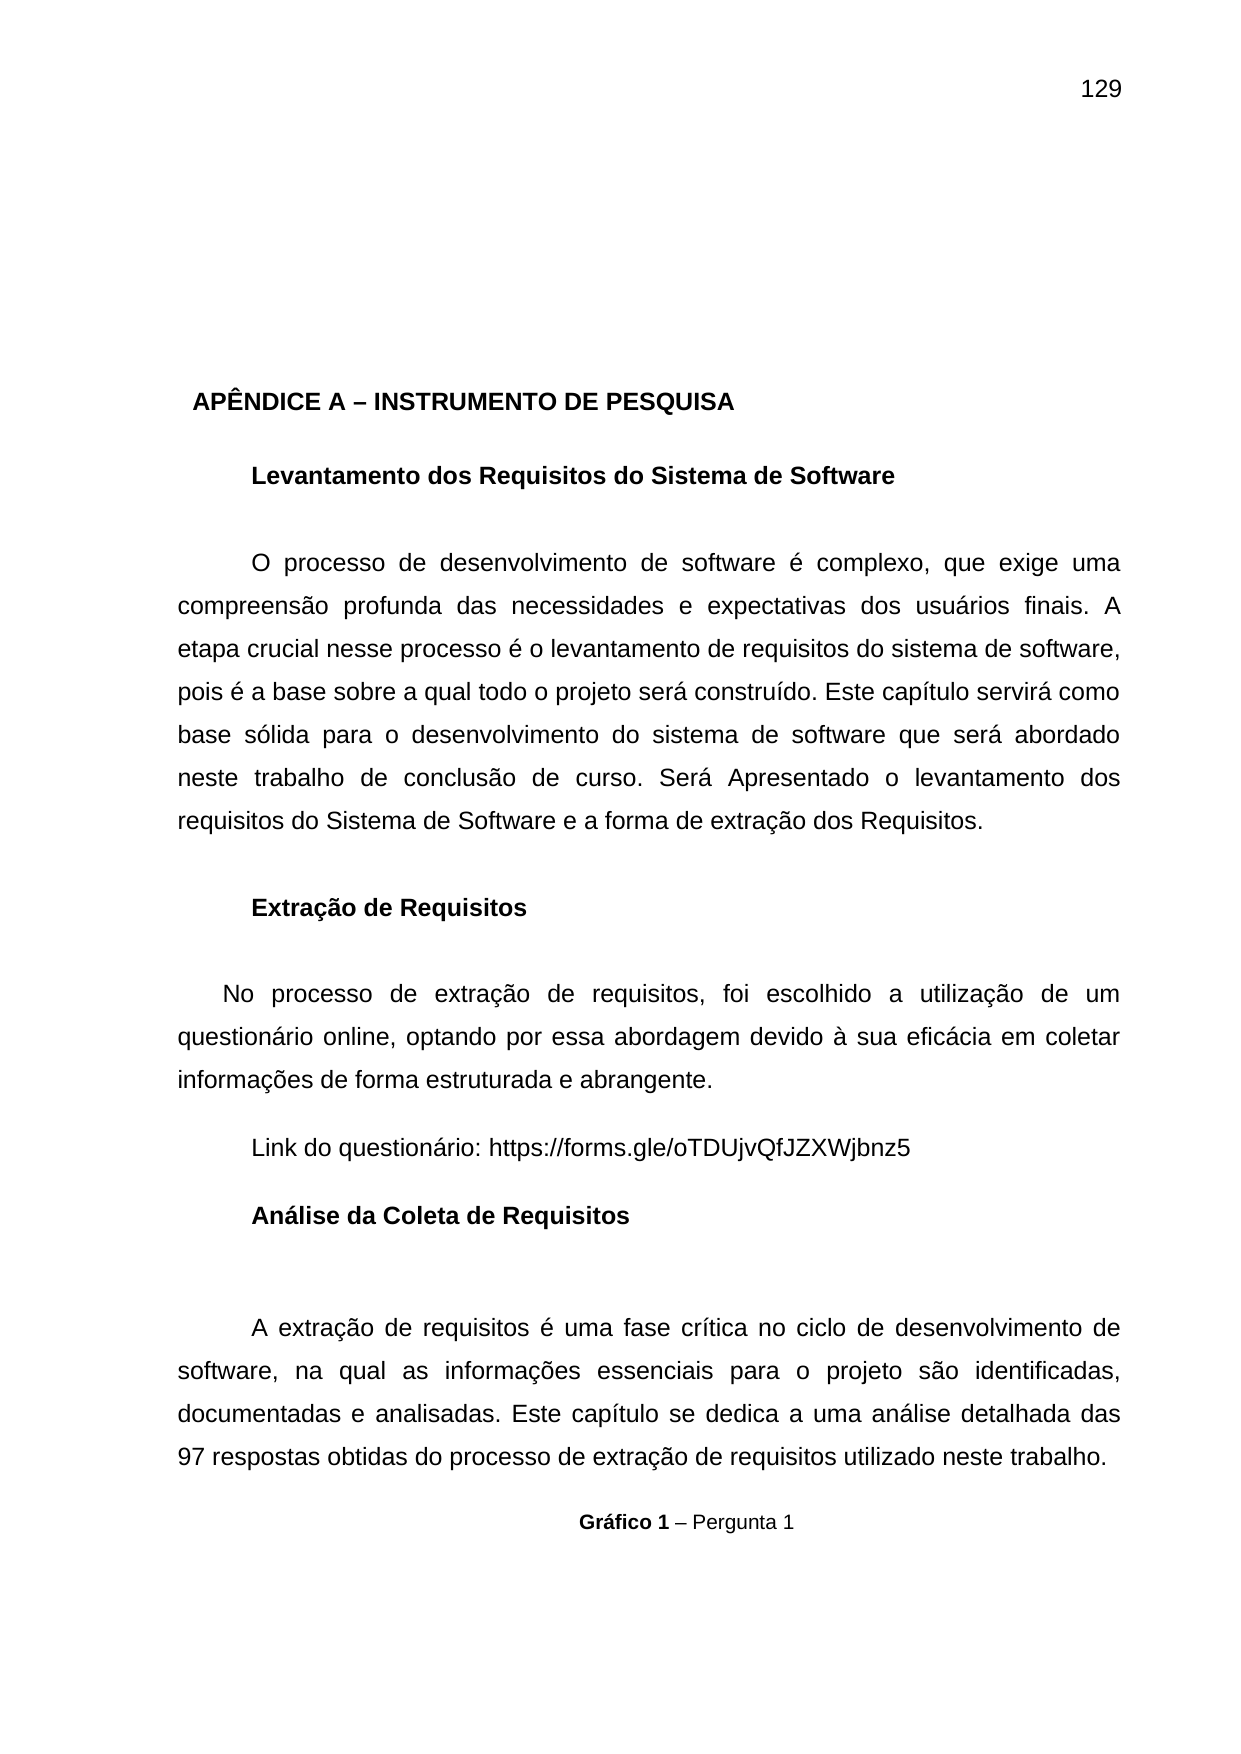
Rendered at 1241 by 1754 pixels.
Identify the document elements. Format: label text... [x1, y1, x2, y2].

text Análise da Coleta de Requisitos [177, 1201, 1122, 1230]
subtitle APÊNDICE A – INSTRUMENTO DE PESQUISA [192, 387, 1122, 416]
text Extração de Requisitos [177, 893, 1122, 921]
text A extração de requisitos é uma fase crítica no ciclo de desenvolvimento de software, na qual as informações essenciais para o projeto são identificadas, documentadas e analisadas. Este capítulo se dedica a uma análise detalhada das 97 respostas obtidas do processo de extração de requisitos utilizado neste trabalho. [177, 1313, 1122, 1471]
text Link do questionário: https://forms.gle/oTDUjvQfJZXWjbnz5 [177, 1133, 1122, 1162]
text No processo de extração de requisitos, foi escolhido a utilização de um questionário online, optando por essa abordagem devido à sua eficácia em coletar informações de forma estruturada e abrangente. [177, 979, 1122, 1094]
text O processo de desenvolvimento de software é complexo, que exige uma compreensão profunda das necessidades e expectativas dos usuários finais. A etapa crucial nesse processo é o levantamento de requisitos do sistema de software, pois é a base sobre a qual todo o projeto será construído. Este capítulo servirá como base sólida para o desenvolvimento do sistema de software que será abordado neste trabalho de conclusão de curso. Será Apresentado o levantamento dos requisitos do Sistema de Software e a forma de extração dos Requisitos. [177, 548, 1122, 835]
text Levantamento dos Requisitos do Sistema de Software [177, 461, 1122, 490]
text Gráfico 1 – Pergunta 1 [177, 1510, 1122, 1534]
